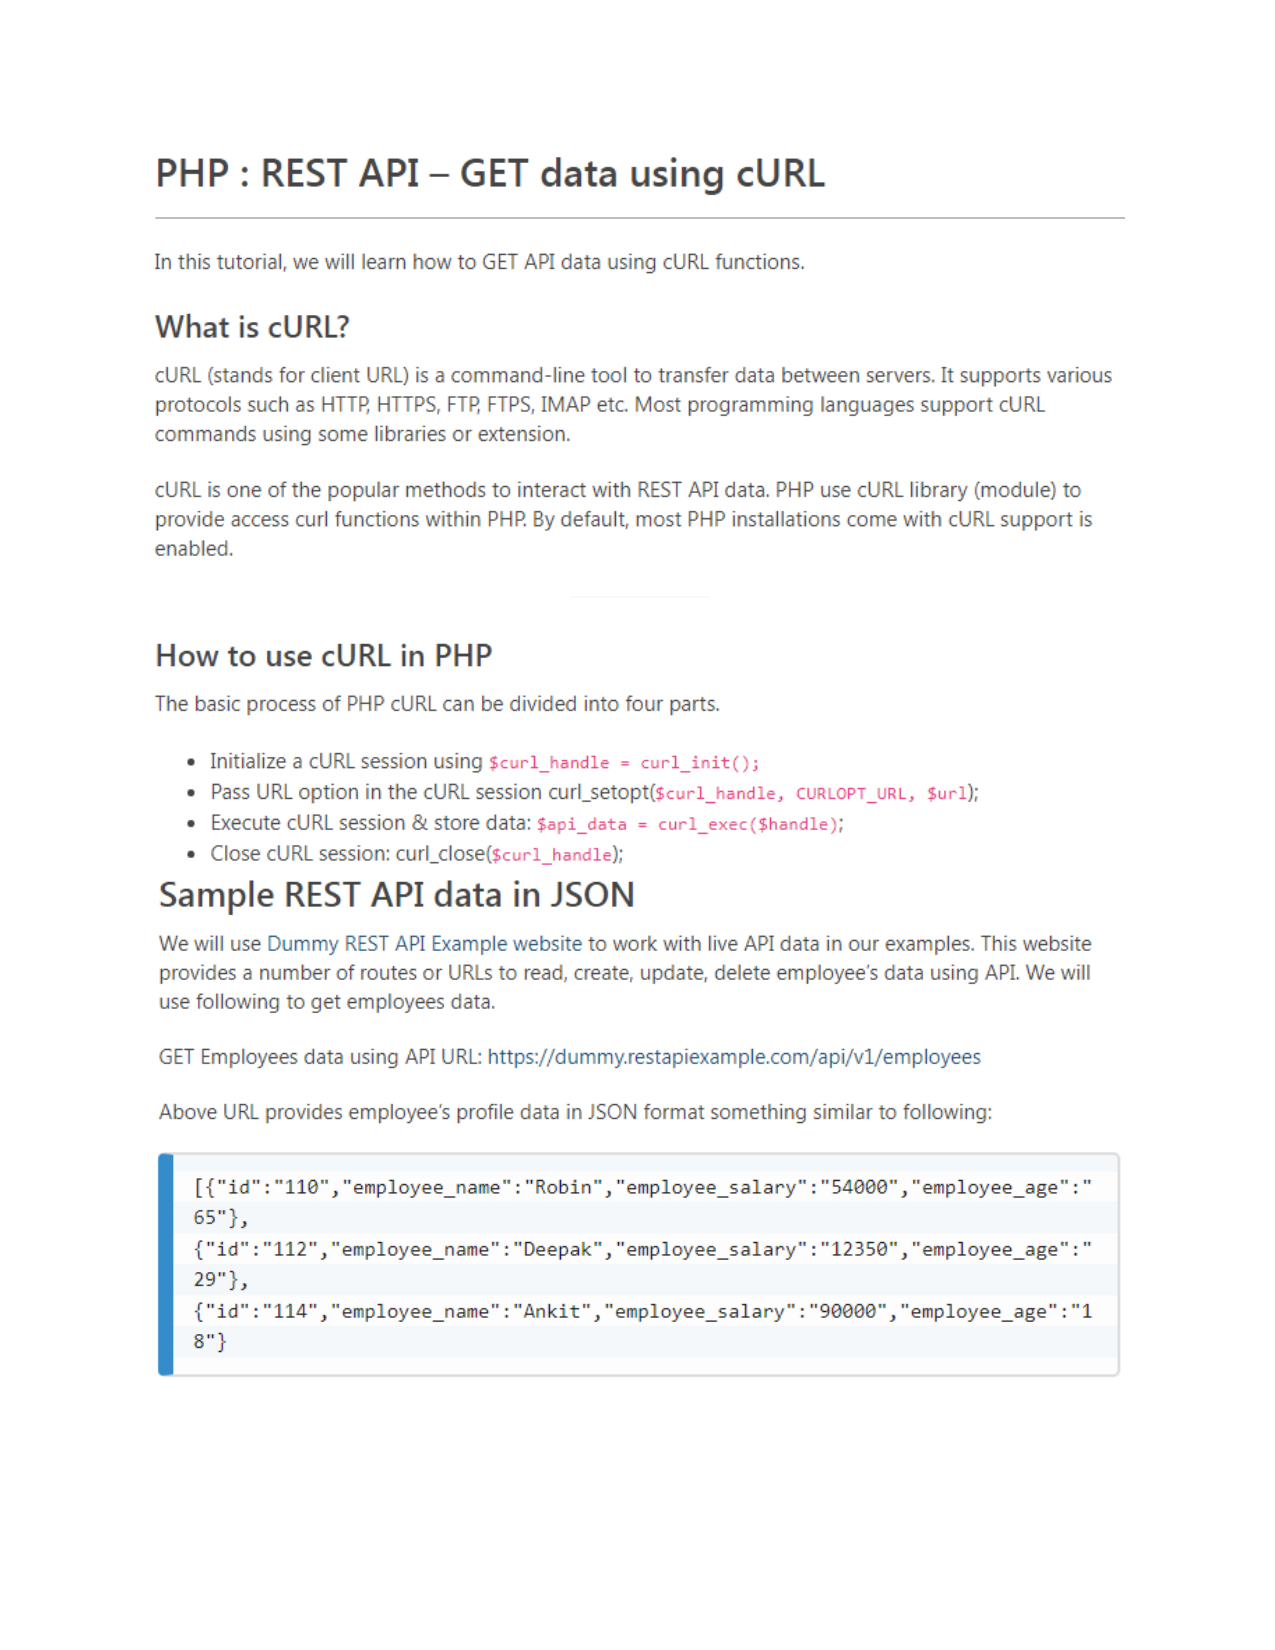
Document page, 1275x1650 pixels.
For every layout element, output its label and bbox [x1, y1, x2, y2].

picture [150, 150, 1125, 1391]
